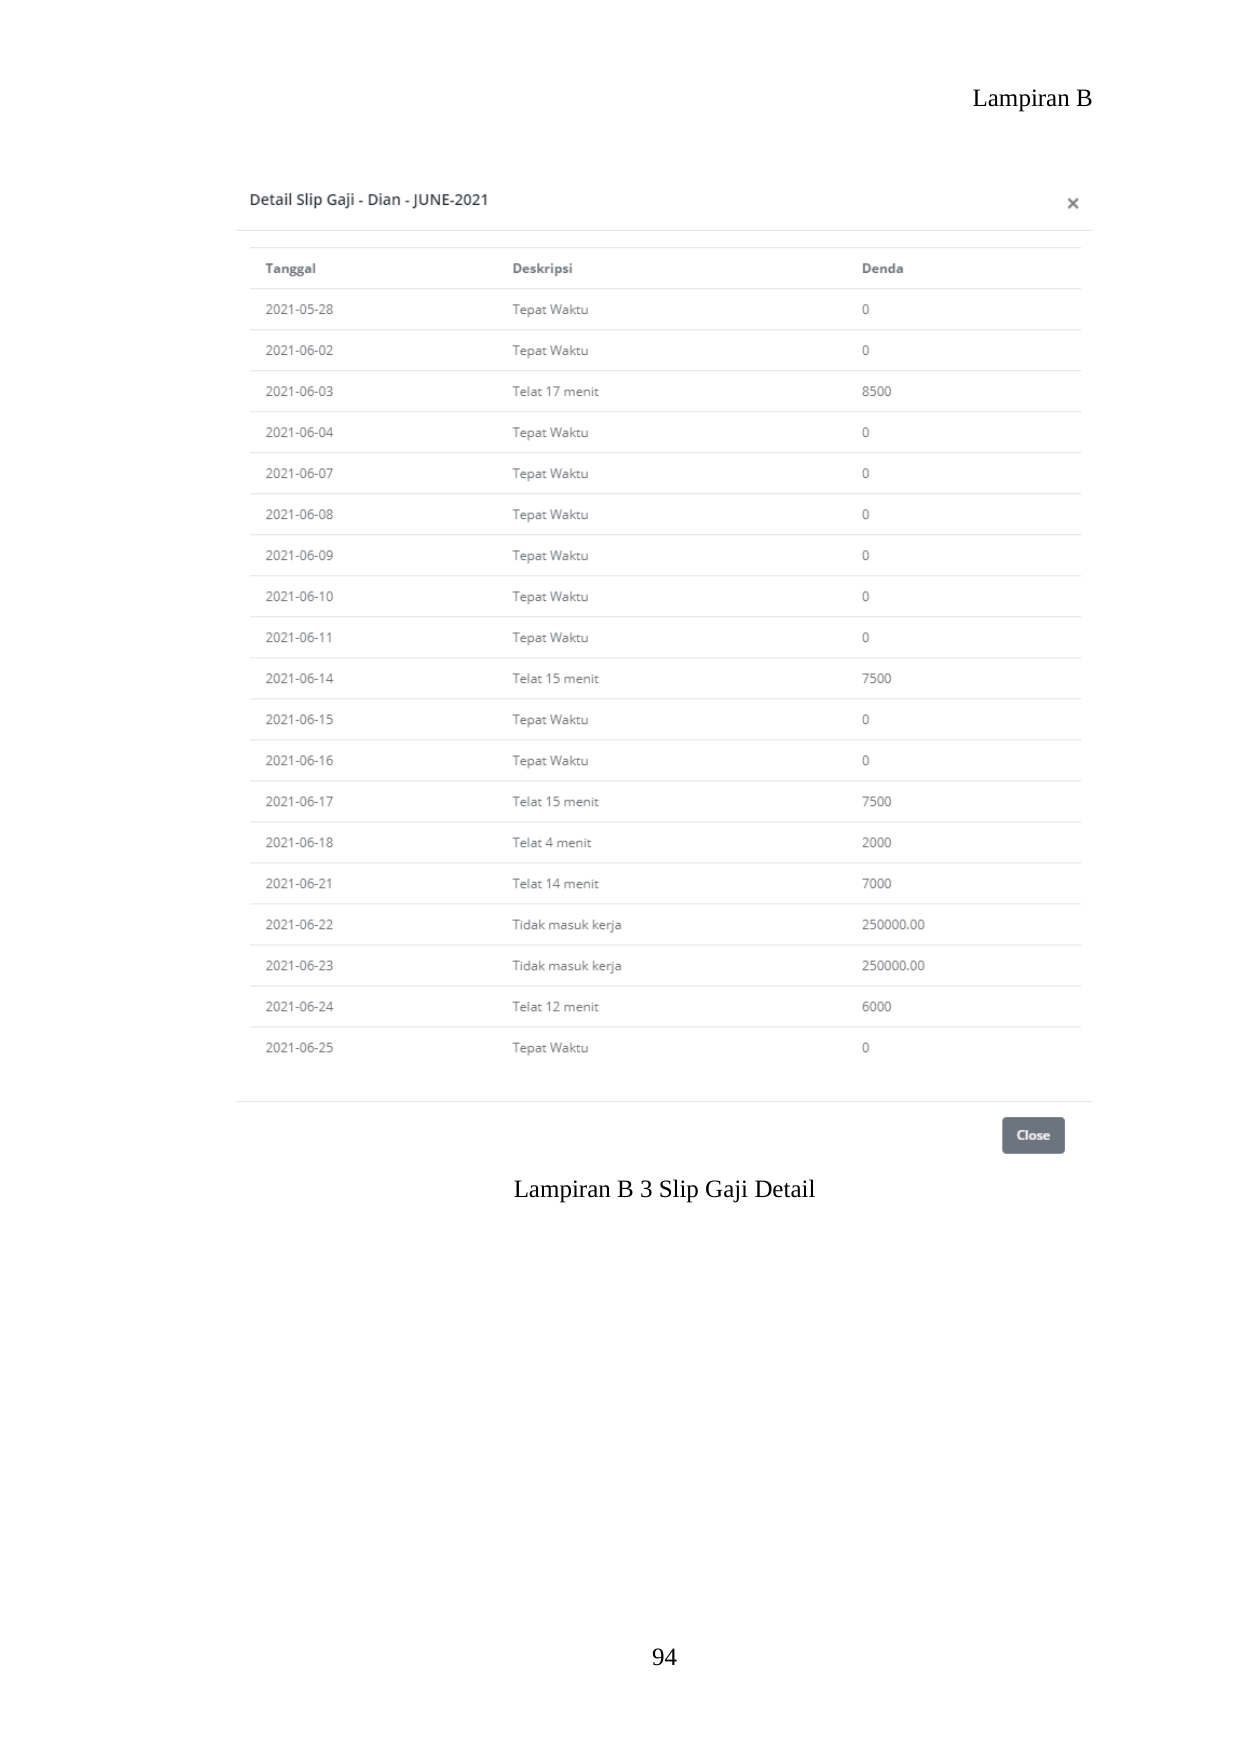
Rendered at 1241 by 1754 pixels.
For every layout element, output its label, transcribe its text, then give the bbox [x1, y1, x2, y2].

picture [236, 177, 1093, 1156]
